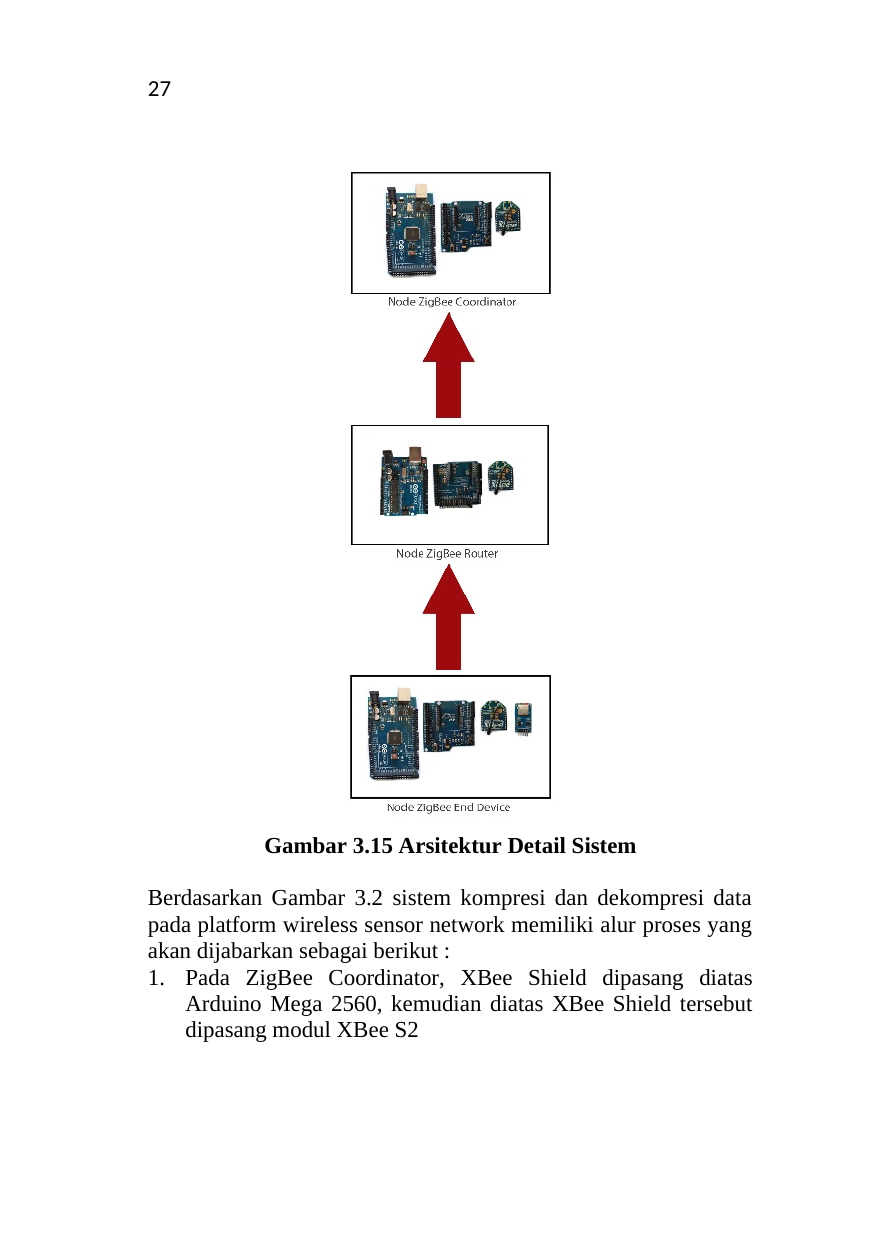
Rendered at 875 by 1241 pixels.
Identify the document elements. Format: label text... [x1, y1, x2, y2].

text Berdasarkan Gambar 3.2 sistem kompresi dan dekompresi data pada platform wireless sensor network memiliki alur proses yang akan dijabarkan sebagai berikut : [148, 884, 753, 963]
list Pada ZigBee Coordinator, XBee Shield dipasang diatas Arduino Mega 2560, kemudian diatas XBee Shield tersebut dipasang modul XBee S2 [148, 963, 753, 1043]
picture [309, 147, 592, 832]
